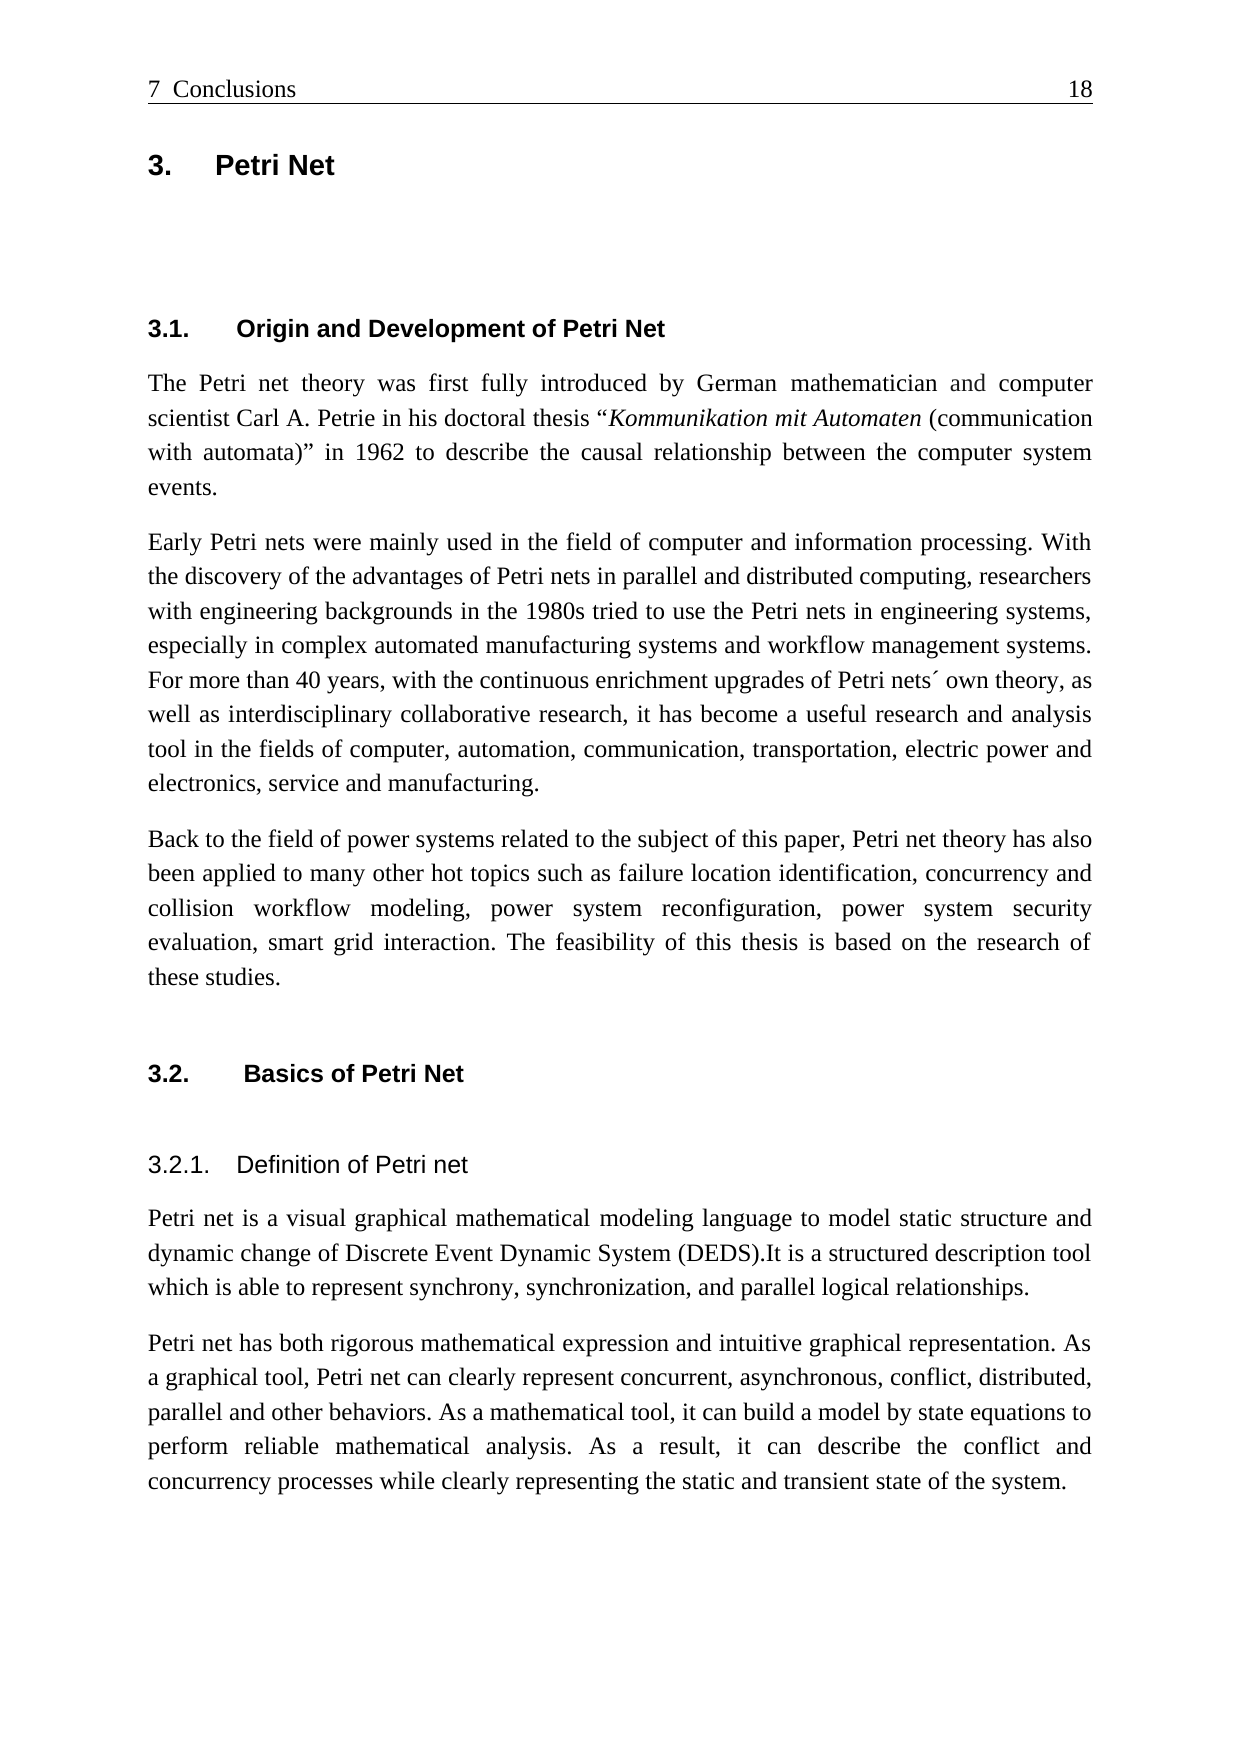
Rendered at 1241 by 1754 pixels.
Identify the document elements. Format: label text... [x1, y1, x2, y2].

title Origin and Development of Petri Net [148, 314, 1093, 343]
text Petri net has both rigorous mathematical expression and intuitive graphical representation. As a graphical tool, Petri net can clearly represent concurrent, asynchronous, conflict, distributed, parallel and other behaviors. As a mathematical tool, it can build a model by state equations to perform reliable mathematical analysis. As a result, it can describe the conflict and concurrency processes while clearly representing the static and transient state of the system. [148, 1328, 1093, 1494]
text Back to the field of power systems related to the subject of this paper, Petri net theory has also been applied to many other hot topics such as failure location identification, concurrency and collision workflow modeling, power system reconfiguration, power system security evaluation, smart grid interaction. The feasibility of this thesis is based on the research of these studies. [148, 824, 1093, 990]
text Petri net is a visual graphical mathematical modeling language to model static structure and dynamic change of Discrete Event Dynamic System (DEDS).It is a structured description tool which is able to represent synchrony, synchronization, and parallel logical relationships. [148, 1203, 1093, 1301]
text The Petri net theory was first fully introduced by German mathematician and computer scientist Carl A. Petrie in his doctoral thesis “Kommunikation mit Automaten (communication with automata)” in 1962 to describe the causal relationship between the computer system events. [148, 368, 1093, 500]
title Basics of Petri Net [148, 1058, 1093, 1087]
text Early Petri nets were mainly used in the field of computer and information processing. With the discovery of the advantages of Petri nets in parallel and distributed computing, researchers with engineering backgrounds in the 1980s tried to use the Petri nets in engineering systems, especially in complex automated manufacturing systems and workflow management systems. For more than 40 years, with the continuous enrichment upgrades of Petri nets´ own theory, as well as interdisciplinary collaborative research, it has become a useful research and analysis tool in the fields of computer, automation, communication, transportation, electric power and electronics, service and manufacturing. [148, 527, 1093, 797]
title Petri Net [148, 148, 1093, 181]
title Definition of Petri net [148, 1150, 1093, 1178]
